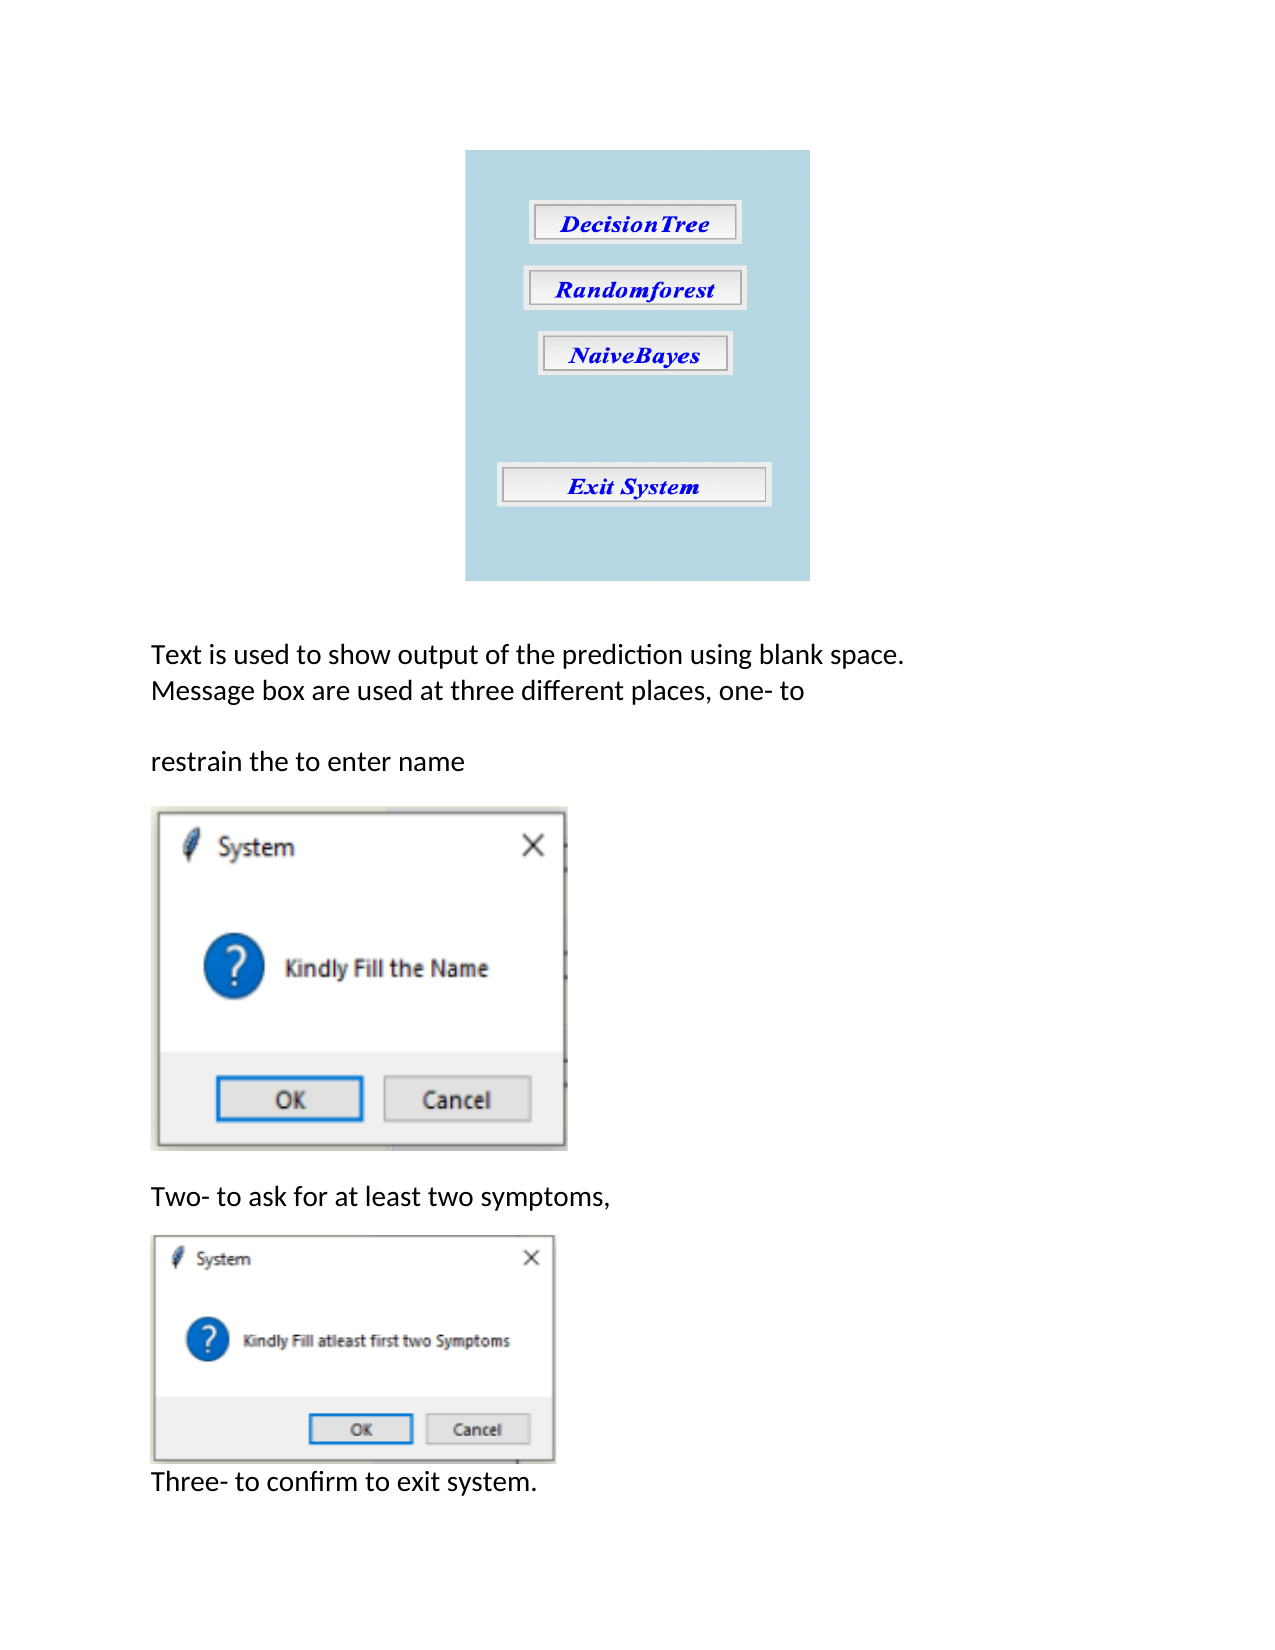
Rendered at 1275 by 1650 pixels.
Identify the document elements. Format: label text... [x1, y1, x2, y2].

picture [465, 150, 810, 581]
text Text is used to show output of the prediction using blank space. [151, 636, 1125, 672]
picture [150, 1235, 557, 1464]
text Two- to ask for at least two symptoms, [151, 1178, 1125, 1214]
text Three- to confirm to exit system. [151, 1463, 1125, 1499]
picture [150, 806, 568, 1151]
